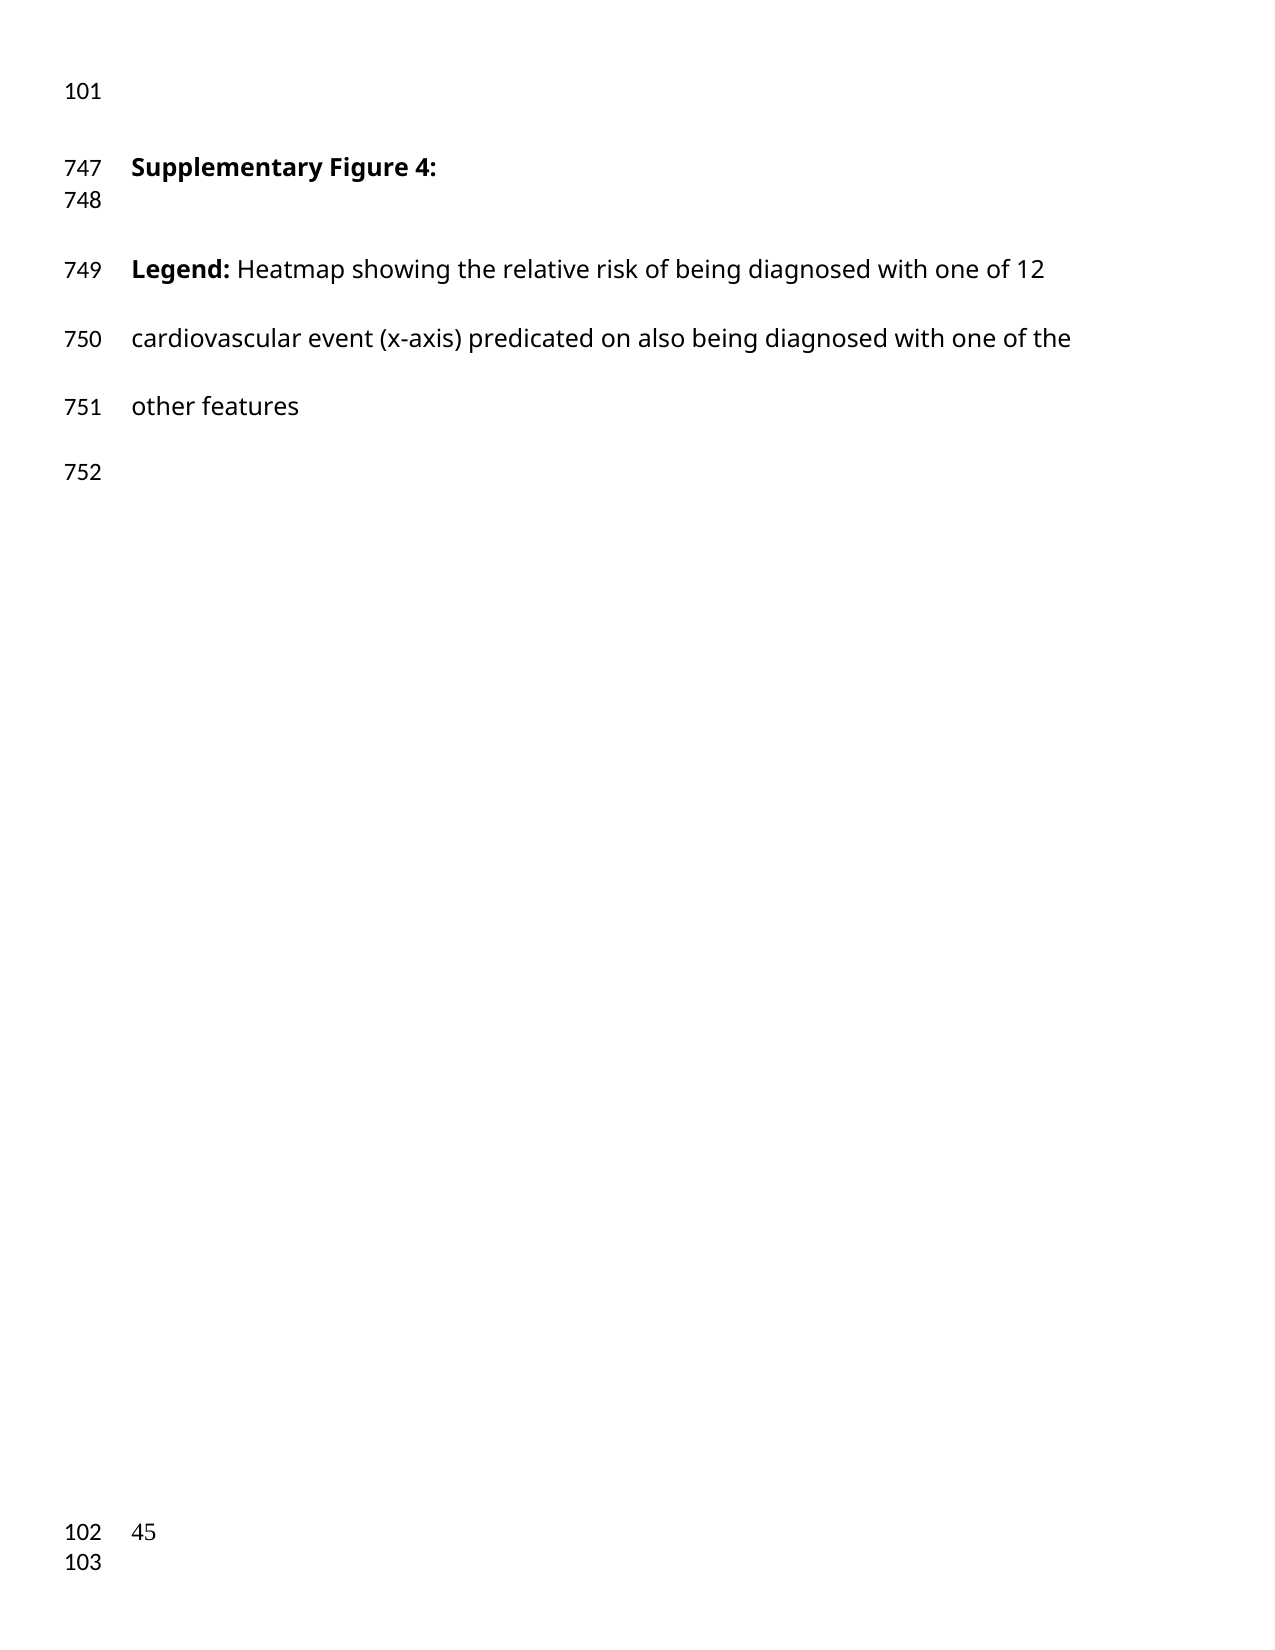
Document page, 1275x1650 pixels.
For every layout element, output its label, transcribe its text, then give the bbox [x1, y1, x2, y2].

text Supplementary Figure 4: [131, 150, 1125, 184]
text Legend: Heatmap showing the relative risk of being diagnosed with one of 12 cardiovascular event (x-axis) predicated on also being diagnosed with one of the other features [131, 252, 1125, 422]
